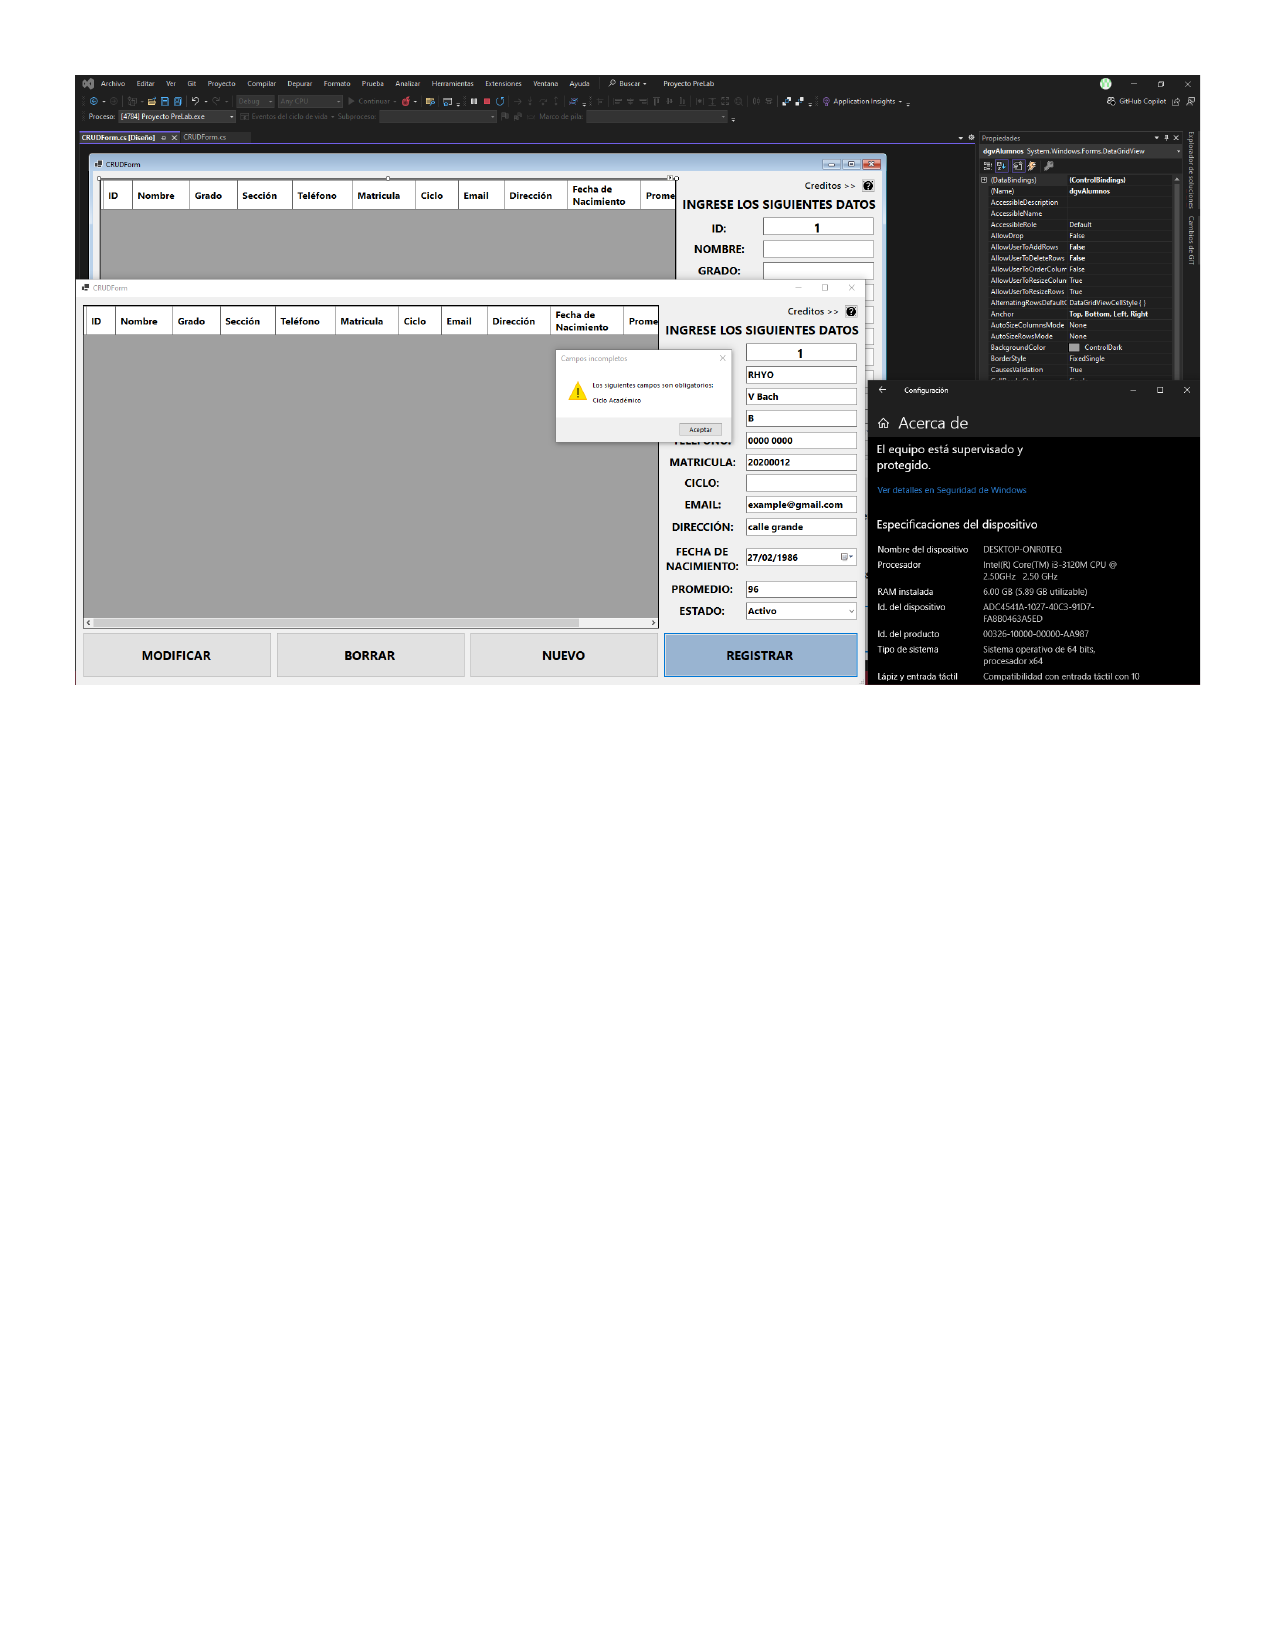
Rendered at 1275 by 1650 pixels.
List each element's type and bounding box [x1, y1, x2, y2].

picture [75, 75, 1200, 685]
